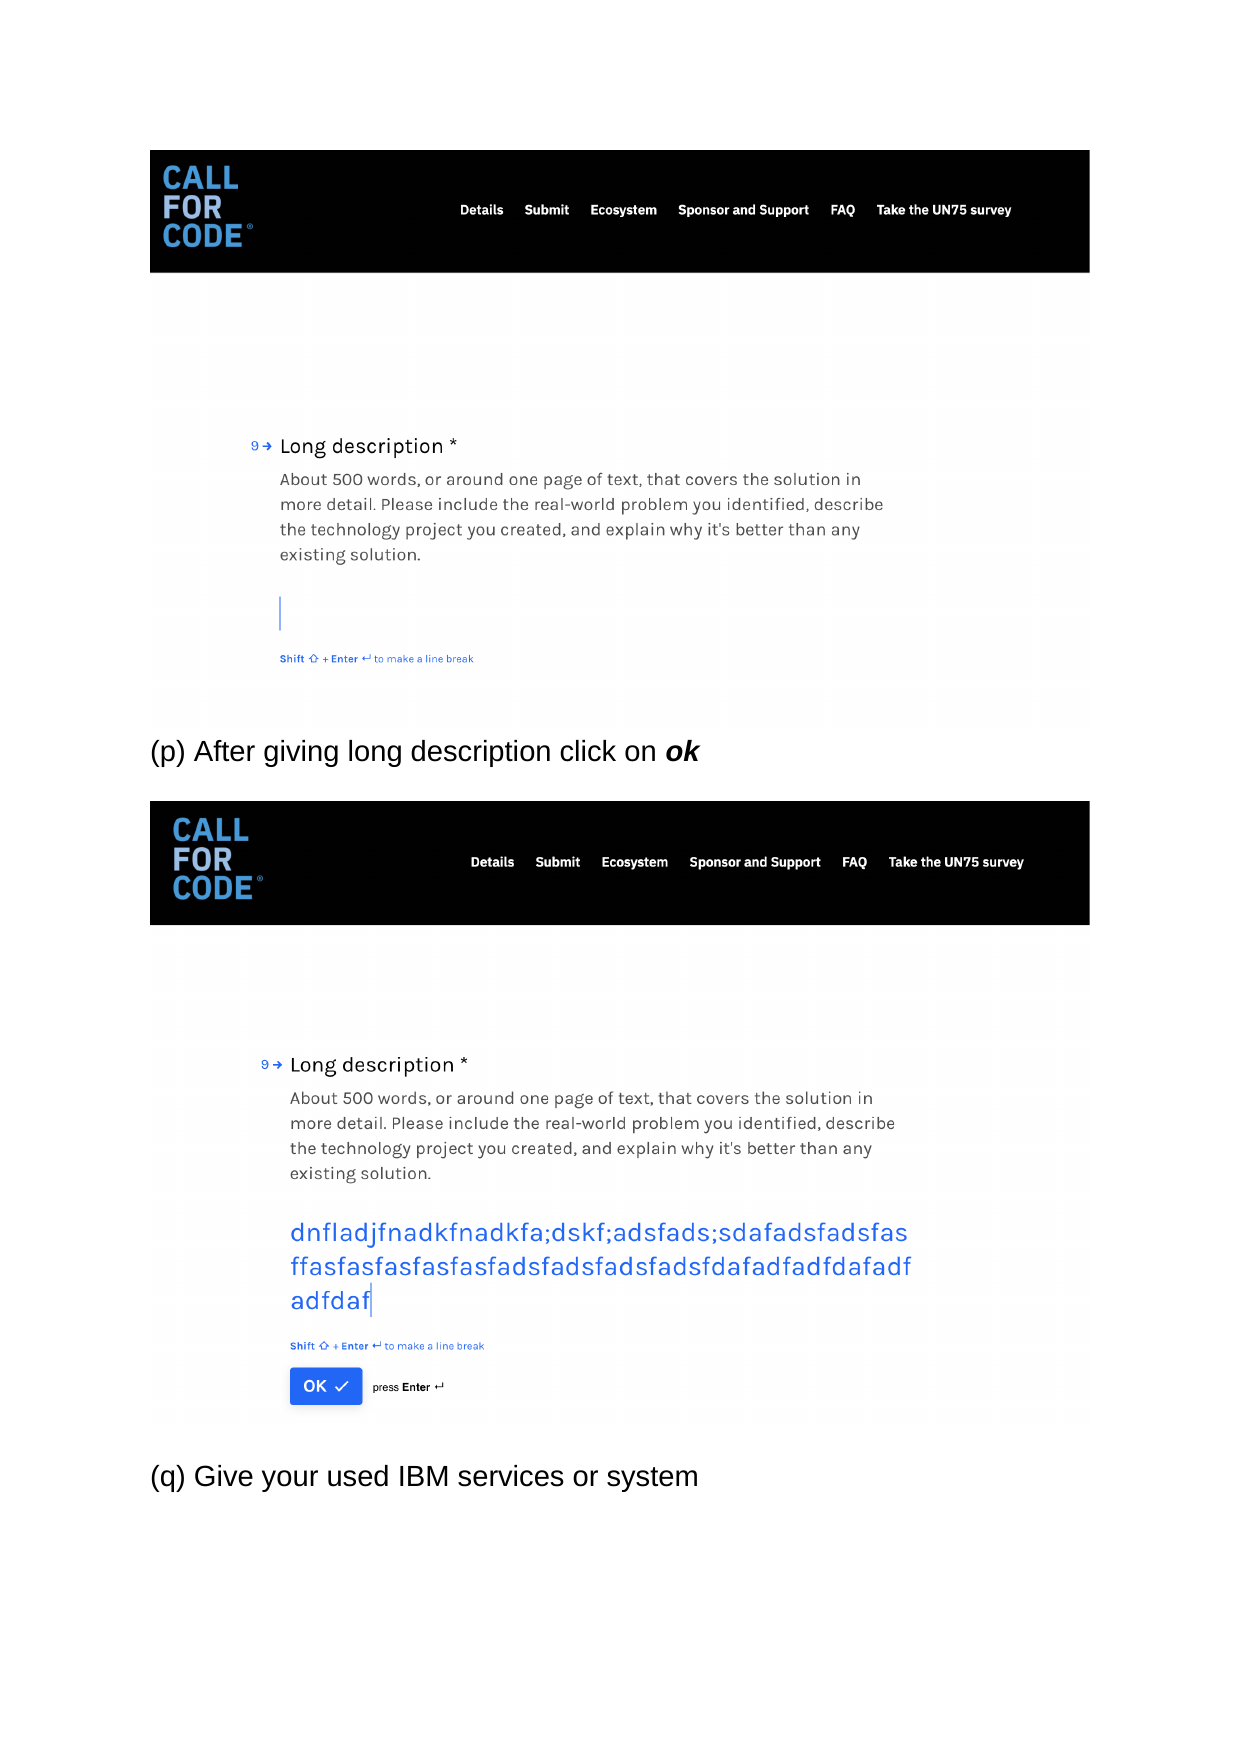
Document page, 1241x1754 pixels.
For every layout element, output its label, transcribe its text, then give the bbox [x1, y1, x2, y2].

text (q) Give your used IBM services or system [150, 1459, 1090, 1492]
picture [150, 801, 1090, 1426]
text (p) After giving long description click on ok [150, 735, 1090, 768]
picture [150, 150, 1090, 735]
